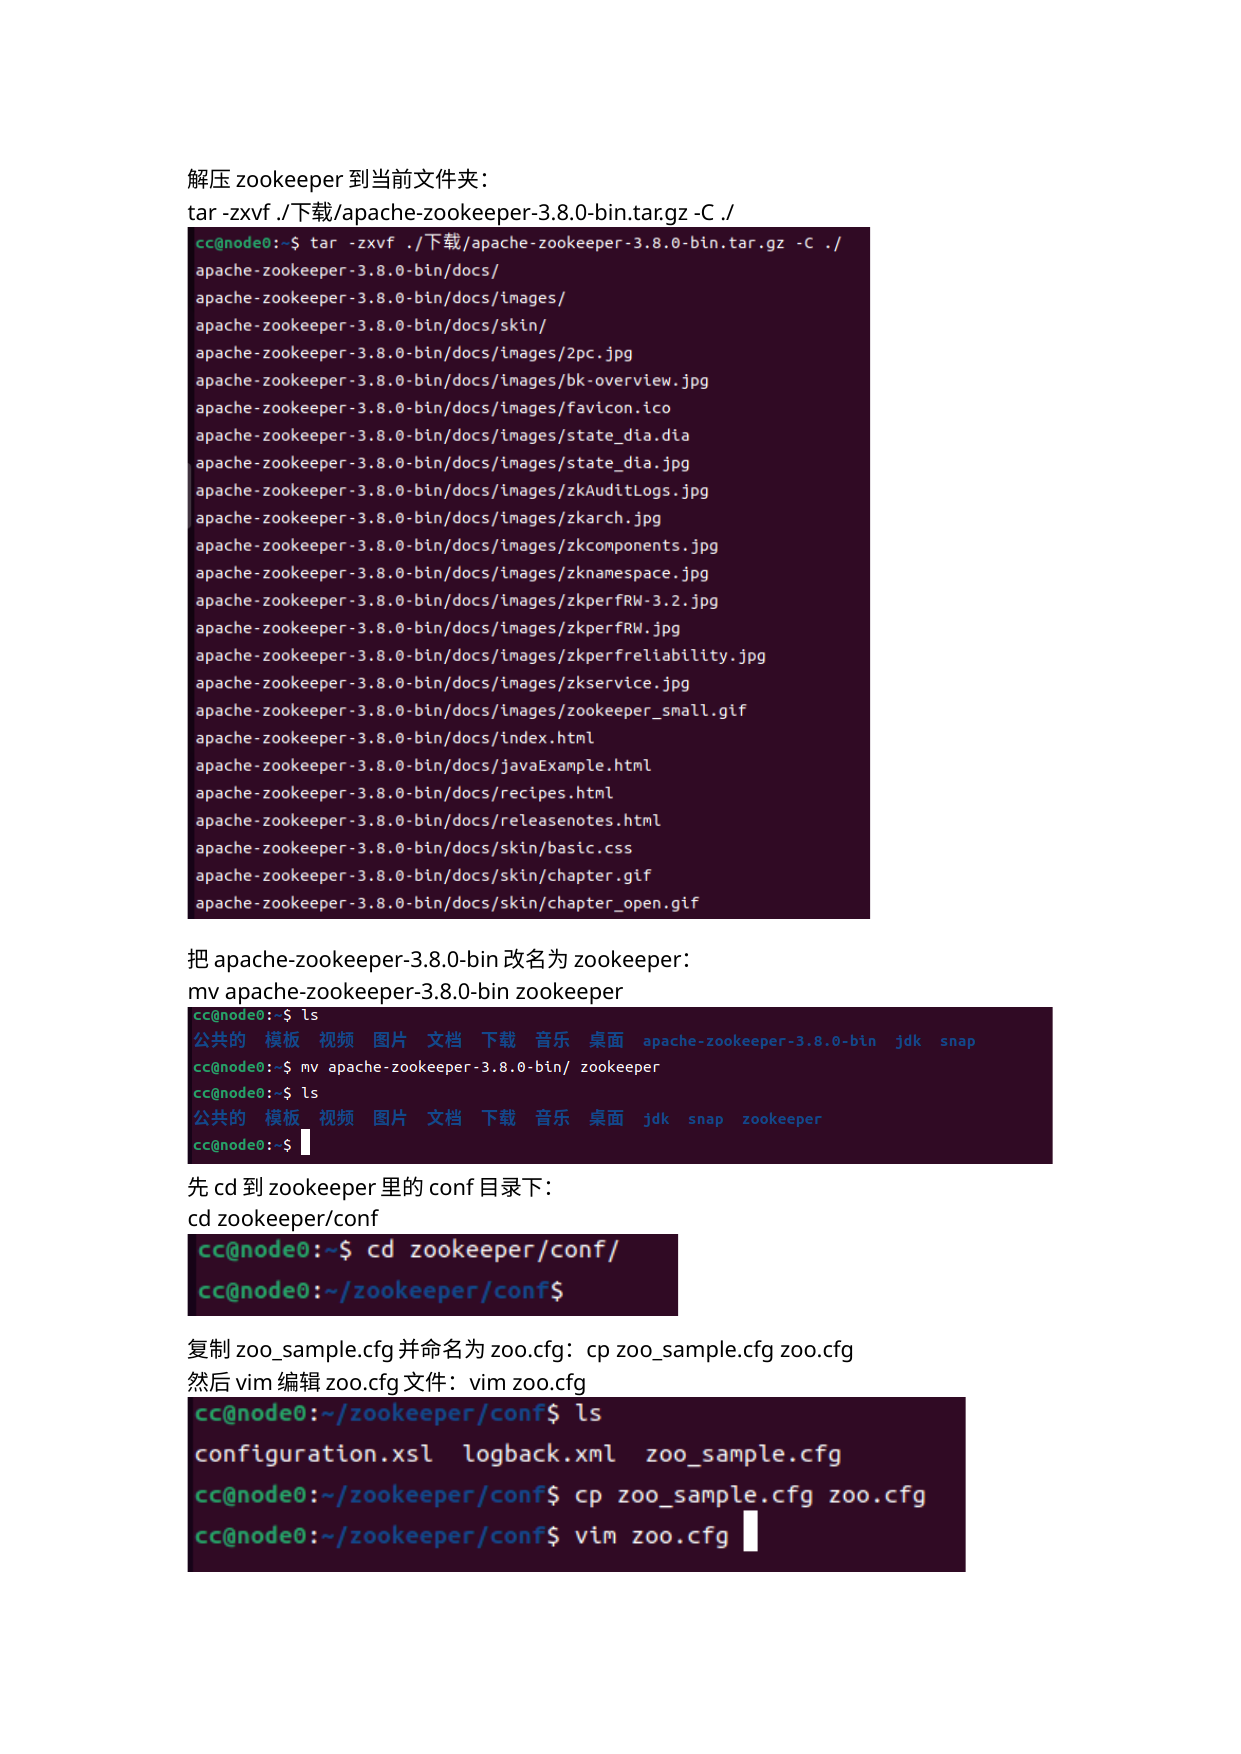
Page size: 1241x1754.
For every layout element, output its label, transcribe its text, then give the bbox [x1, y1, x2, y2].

text 先cd到zookeeper里的conf目录下： [187, 1169, 1053, 1202]
text 然后vim编辑zoo.cfg文件：vim zoo.cfg [187, 1364, 1053, 1397]
picture [187, 1007, 1053, 1164]
text 复制zoo_sample.cfg并命名为zoo.cfg：cp zoo_sample.cfg zoo.cfg [187, 1332, 1053, 1364]
text tar -zxvf ./下载/apache-zookeeper-3.8.0-bin.tar.gz -C ./ [187, 194, 1053, 227]
picture [187, 227, 871, 919]
text mv apache-zookeeper-3.8.0-bin zookeeper [187, 974, 1053, 1007]
text 解压zookeeper到当前文件夹： [187, 162, 1053, 194]
text 把apache-zookeeper-3.8.0-bin改名为zookeeper： [187, 942, 1053, 974]
text cd zookeeper/conf [187, 1202, 1053, 1234]
picture [187, 1397, 966, 1572]
picture [187, 1234, 679, 1316]
